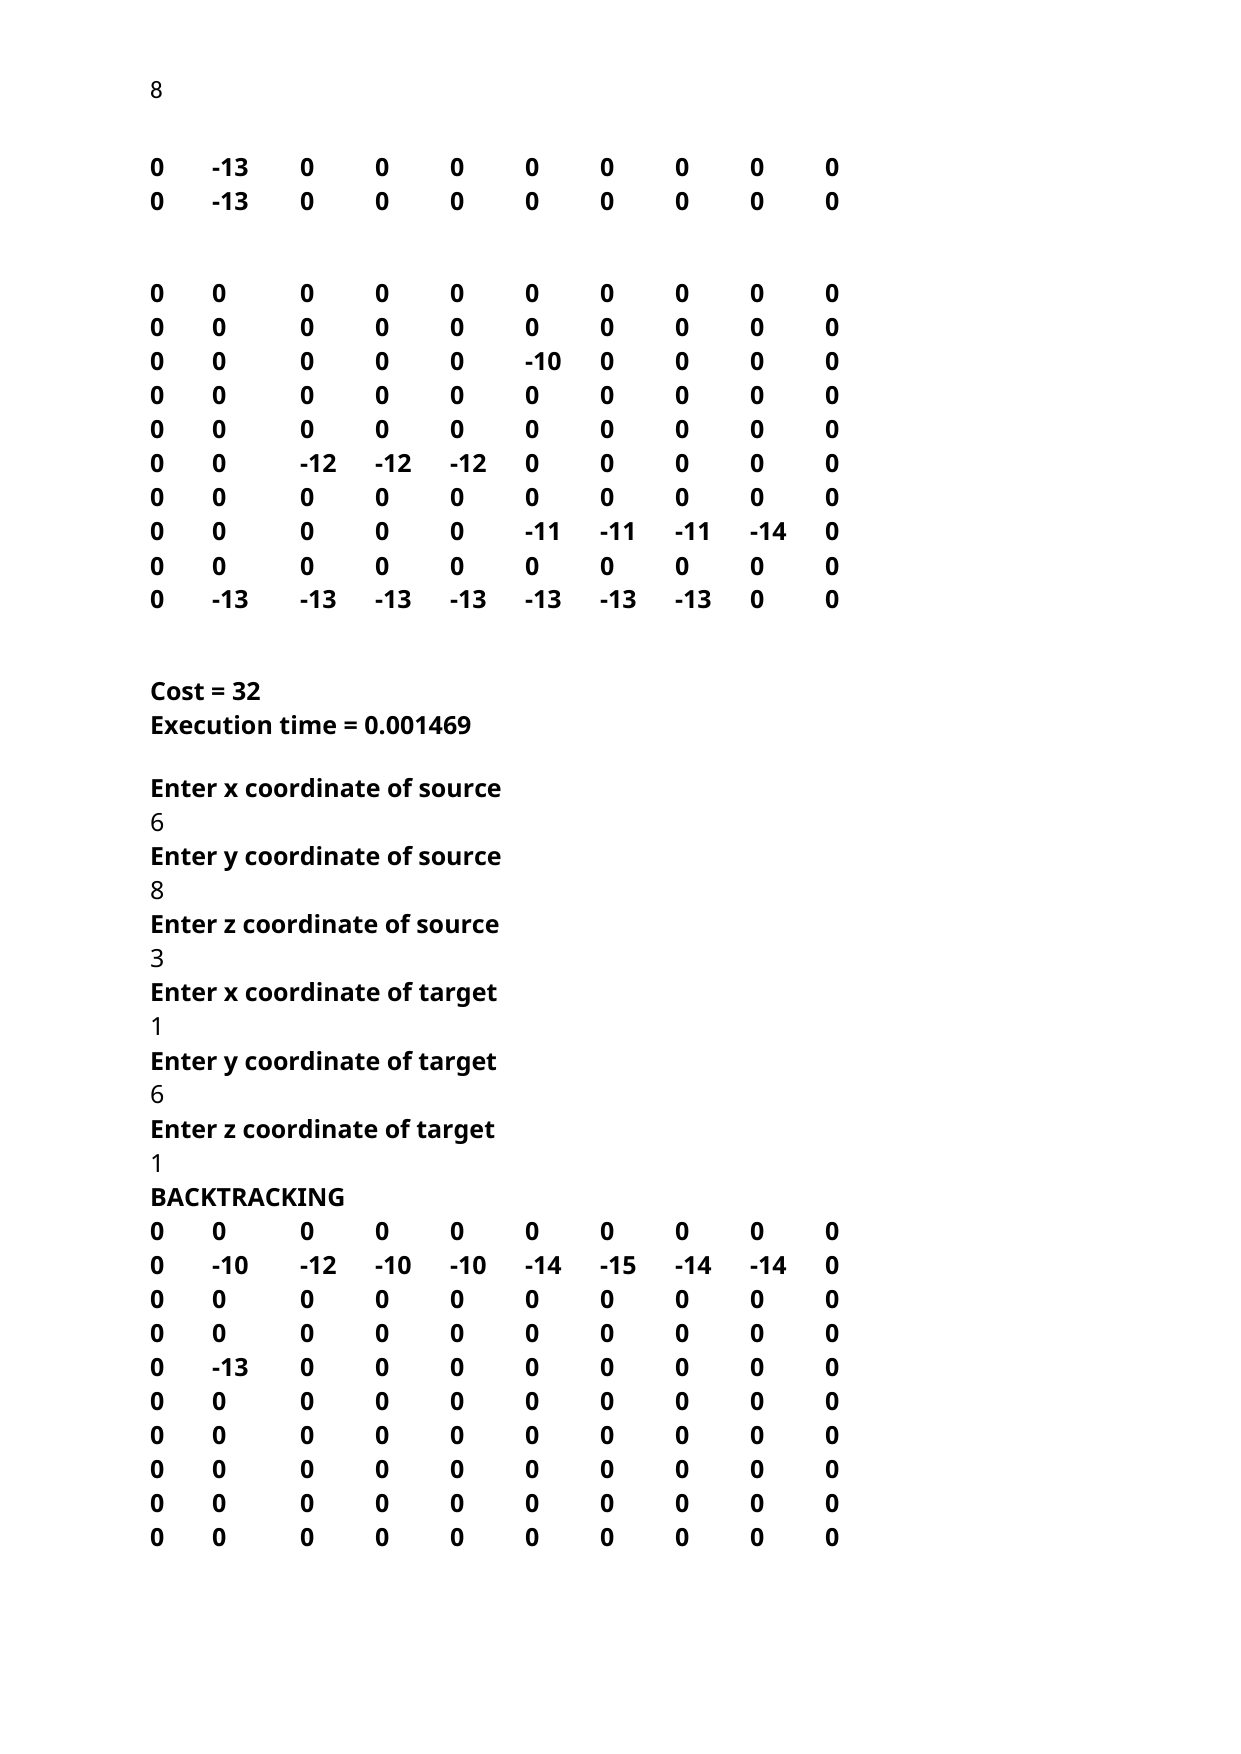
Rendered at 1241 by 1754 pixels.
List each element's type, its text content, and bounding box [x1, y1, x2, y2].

text BACKTRACKING [150, 1179, 1090, 1213]
text 0 0 0 0 0 -11 -11 -11 -14 0 [150, 514, 1090, 548]
text 0 -13 0 0 0 0 0 0 0 0 [150, 184, 1090, 218]
text 0 0 0 0 0 0 0 0 0 0 [150, 1486, 1090, 1520]
text 1 [150, 1145, 1090, 1179]
text 0 0 0 0 0 0 0 0 0 0 [150, 1282, 1090, 1316]
text Cost = 32 [150, 674, 1090, 708]
text 0 0 0 0 0 0 0 0 0 0 [150, 378, 1090, 412]
text Enter y coordinate of target [150, 1043, 1090, 1077]
text 0 -13 0 0 0 0 0 0 0 0 [150, 1350, 1090, 1384]
text 3 [150, 941, 1090, 975]
text 8 [150, 873, 1090, 907]
text 6 [150, 1077, 1090, 1111]
text 0 0 0 0 0 0 0 0 0 0 [150, 310, 1090, 344]
text 0 0 0 0 0 0 0 0 0 0 [150, 1316, 1090, 1350]
text Enter z coordinate of target [150, 1111, 1090, 1145]
text 0 0 0 0 0 0 0 0 0 0 [150, 1452, 1090, 1486]
text 0 0 0 0 0 0 0 0 0 0 [150, 480, 1090, 514]
text 0 -13 -13 -13 -13 -13 -13 -13 0 0 [150, 582, 1090, 616]
text 0 0 -12 -12 -12 0 0 0 0 0 [150, 446, 1090, 480]
text 0 0 0 0 0 0 0 0 0 0 [150, 1520, 1090, 1554]
text 6 [150, 805, 1090, 839]
text 0 0 0 0 0 0 0 0 0 0 [150, 276, 1090, 310]
text Enter z coordinate of source [150, 907, 1090, 941]
text 0 0 0 0 0 -10 0 0 0 0 [150, 344, 1090, 378]
text 0 0 0 0 0 0 0 0 0 0 [150, 412, 1090, 446]
text 0 0 0 0 0 0 0 0 0 0 [150, 1384, 1090, 1418]
text 0 0 0 0 0 0 0 0 0 0 [150, 1418, 1090, 1452]
text Enter x coordinate of source [150, 771, 1090, 805]
text 0 -13 0 0 0 0 0 0 0 0 [150, 150, 1090, 184]
text 0 0 0 0 0 0 0 0 0 0 [150, 548, 1090, 582]
text Execution time = 0.001469 [150, 708, 1090, 742]
text 1 [150, 1009, 1090, 1043]
text 0 0 0 0 0 0 0 0 0 0 [150, 1213, 1090, 1247]
text Enter x coordinate of target [150, 975, 1090, 1009]
text Enter y coordinate of source [150, 839, 1090, 873]
text 0 -10 -12 -10 -10 -14 -15 -14 -14 0 [150, 1247, 1090, 1282]
